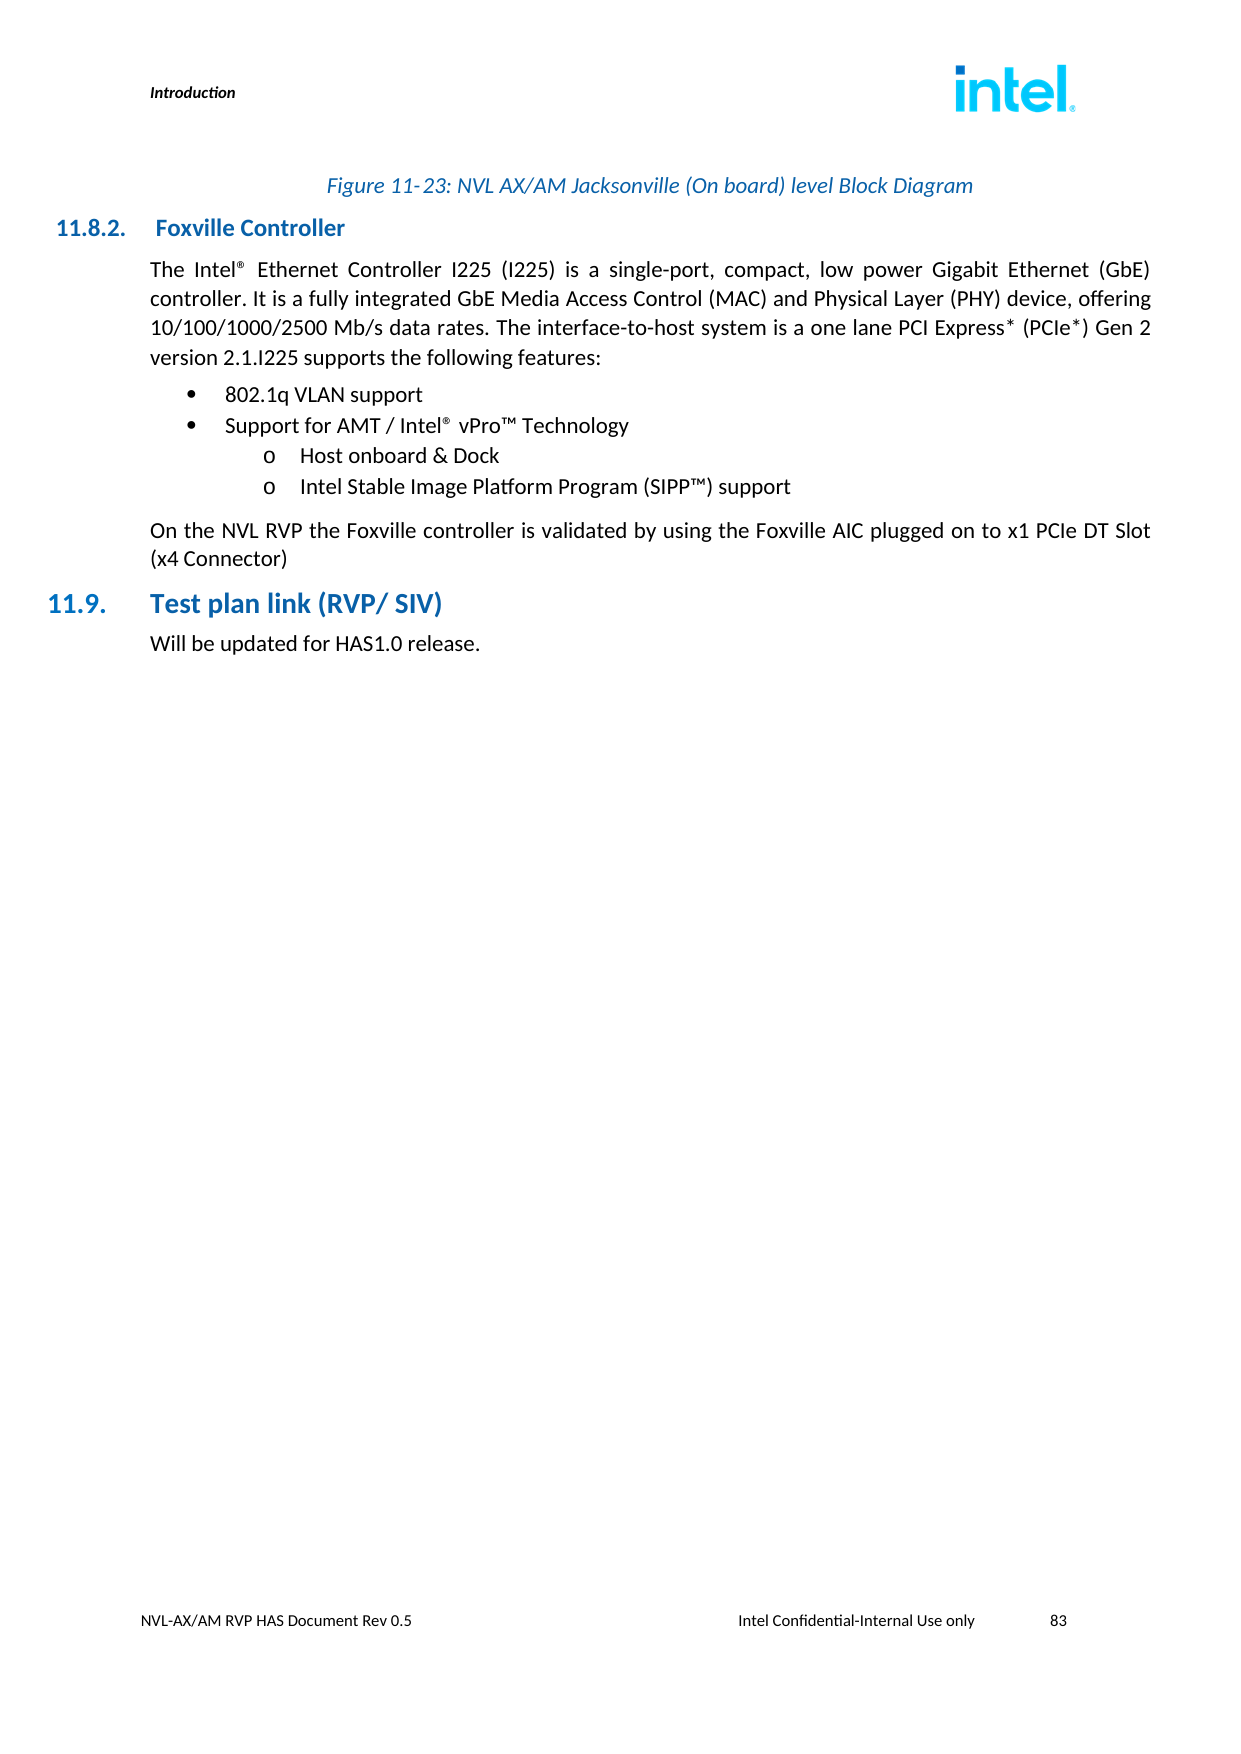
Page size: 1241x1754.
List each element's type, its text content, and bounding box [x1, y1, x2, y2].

list 802.1q VLAN support [187, 381, 1153, 408]
list Intel Stable Image Platform Program (SIPP™) support [262, 472, 1153, 502]
text The Intel® Ethernet Controller I225 (I225) is a single-port, compact, low power Gigabit Ethernet (GbE) controller. It is a fully integrated GbE Media Access Control (MAC) and Physical Layer (PHY) device, offering 10/100/1000/2500 Mb/s data rates. The interface-to-host system is a one lane PCI Express* (PCIe*) Gen 2 version 2.1.I225 supports the following features: [150, 255, 1153, 371]
subtitle Test plan link (RVP/ SIV) [47, 585, 1153, 620]
list Support for AMT / Intel® vPro™ Technology [187, 411, 1153, 439]
subtitle Foxville Controller [56, 211, 1153, 242]
list Host onboard & Dock [262, 441, 1153, 470]
picture [955, 62, 1076, 114]
text Will be updated for HAS1.0 release. [150, 629, 1153, 657]
text On the NVL RVP the Foxville controller is validated by using the Foxville AIC plugged on to x1 PCIe DT Slot (x4 Connector) [150, 516, 1153, 572]
